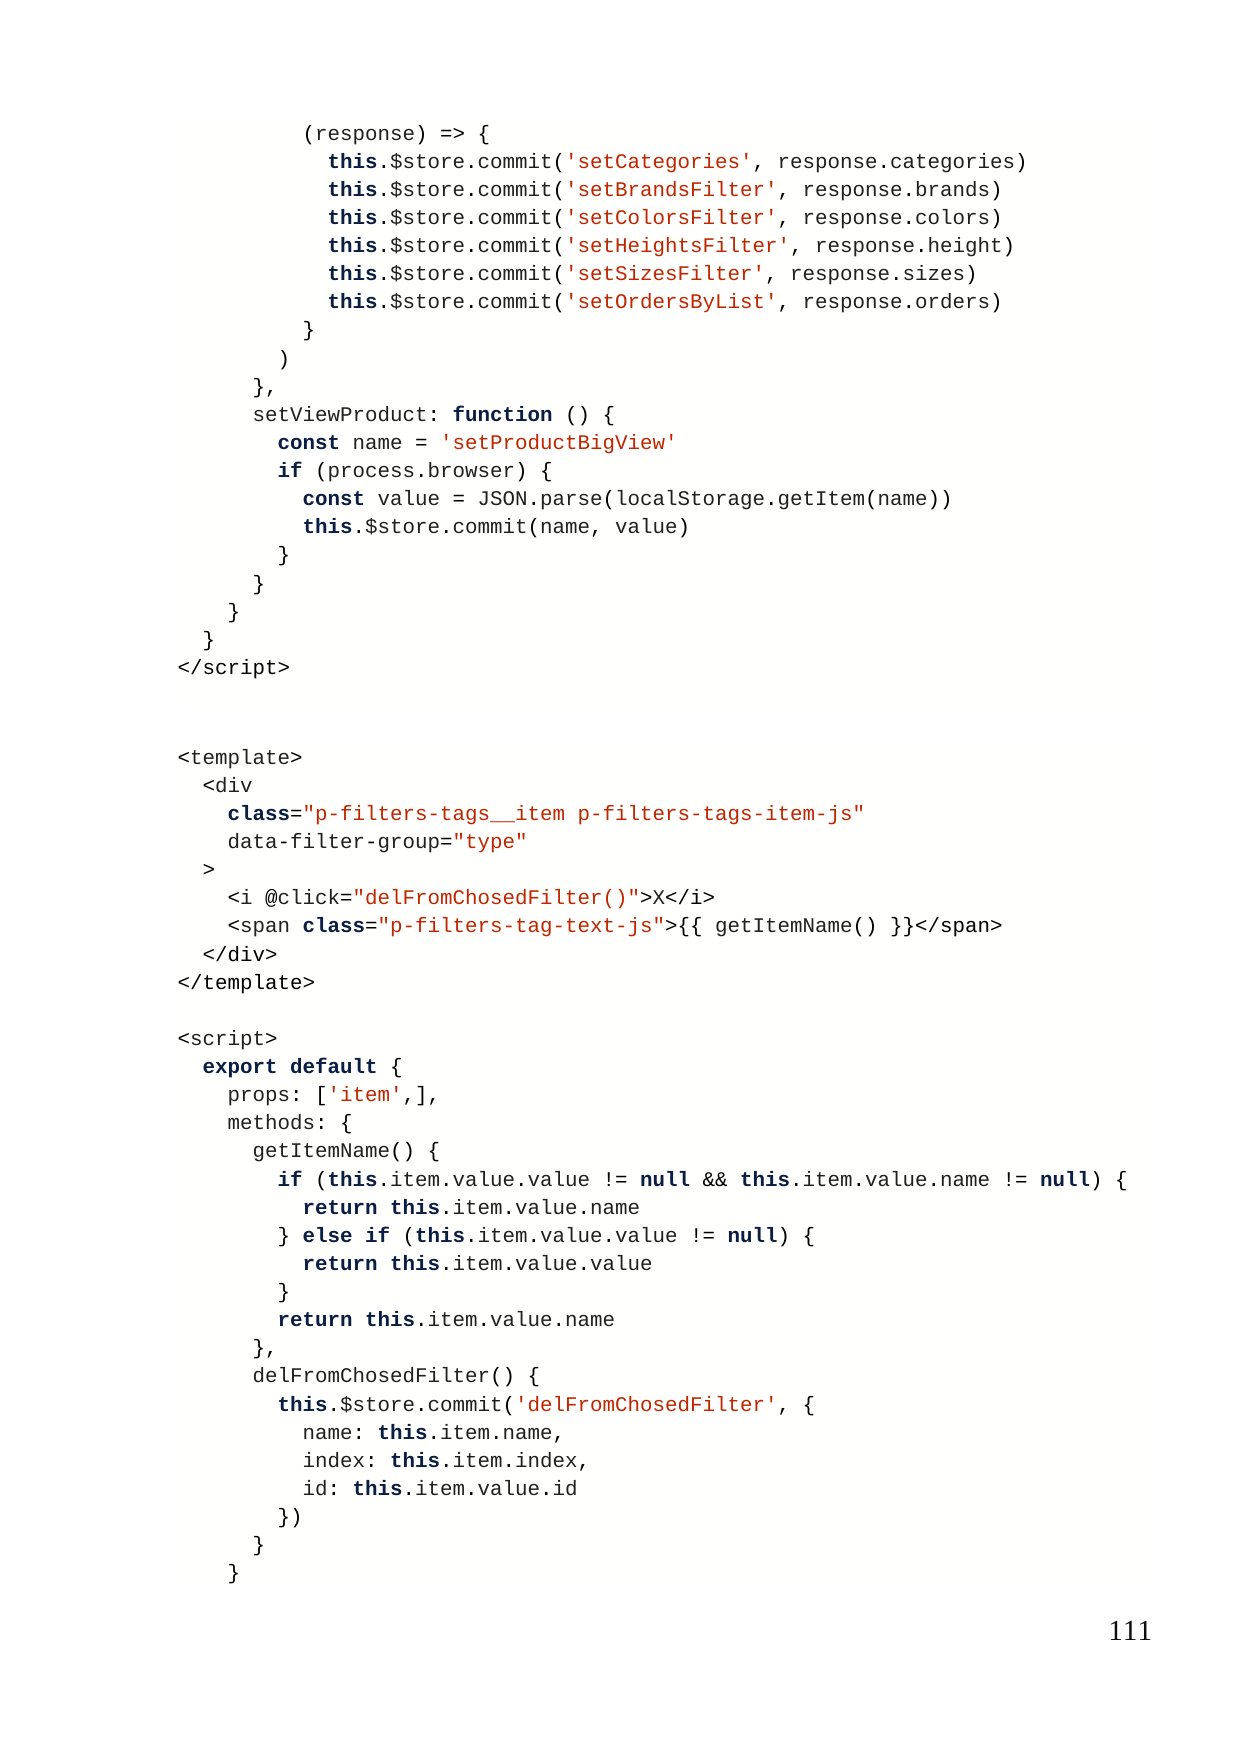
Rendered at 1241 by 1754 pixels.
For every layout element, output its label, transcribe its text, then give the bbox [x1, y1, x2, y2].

text this.$store.commit('delFromChosedFilter', { [177, 1389, 1152, 1417]
text } [177, 596, 1152, 624]
text const value = JSON.parse(localStorage.getItem(name)) [177, 484, 1152, 512]
text } [177, 1558, 1152, 1586]
text if (this.item.value.value != null && this.item.value.name != null) { [177, 1164, 1152, 1192]
text delFromChosedFilter() { [177, 1361, 1152, 1389]
text name: this.item.name, [177, 1417, 1152, 1445]
text (response) => { [177, 118, 1152, 146]
text > [177, 855, 1152, 883]
text }) [177, 1502, 1152, 1530]
text <script> [177, 1023, 1152, 1052]
text } else if (this.item.value.value != null) { [177, 1220, 1152, 1248]
text </template> [177, 967, 1152, 995]
text } [177, 568, 1152, 596]
text }, [177, 1333, 1152, 1361]
text data-filter-group="type" [177, 827, 1152, 855]
text } [177, 1277, 1152, 1305]
text </div> [177, 939, 1152, 967]
text <div [177, 770, 1152, 798]
text setViewProduct: function () { [177, 399, 1152, 427]
text this.$store.commit('setBrandsFilter', response.brands) [177, 174, 1152, 202]
text } [177, 540, 1152, 568]
text } [177, 315, 1152, 343]
text if (process.browser) { [177, 456, 1152, 484]
text class="p-filters-tags__item p-filters-tags-item-js" [177, 798, 1152, 827]
text } [177, 624, 1152, 652]
text this.$store.commit('setSizesFilter', response.sizes) [177, 259, 1152, 287]
text return this.item.value.name [177, 1305, 1152, 1333]
text this.$store.commit('setColorsFilter', response.colors) [177, 202, 1152, 231]
text id: this.item.value.id [177, 1473, 1152, 1502]
text <template> [177, 742, 1152, 770]
text ) [177, 343, 1152, 371]
text export default { [177, 1052, 1152, 1080]
text index: this.item.index, [177, 1445, 1152, 1473]
text <span class="p-filters-tag-text-js">{{ getItemName() }}</span> [177, 911, 1152, 939]
text this.$store.commit('setOrdersByList', response.orders) [177, 287, 1152, 315]
text const name = 'setProductBigView' [177, 427, 1152, 456]
text props: ['item',], [177, 1080, 1152, 1108]
text return this.item.value.name [177, 1192, 1152, 1220]
text methods: { [177, 1108, 1152, 1136]
text return this.item.value.value [177, 1248, 1152, 1277]
text this.$store.commit(name, value) [177, 512, 1152, 540]
text } [177, 1530, 1152, 1558]
text </script> [177, 652, 1152, 681]
text getItemName() { [177, 1136, 1152, 1164]
text <i @click="delFromChosedFilter()">X</i> [177, 883, 1152, 911]
text }, [177, 371, 1152, 399]
text this.$store.commit('setHeightsFilter', response.height) [177, 231, 1152, 259]
text this.$store.commit('setCategories', response.categories) [177, 146, 1152, 174]
